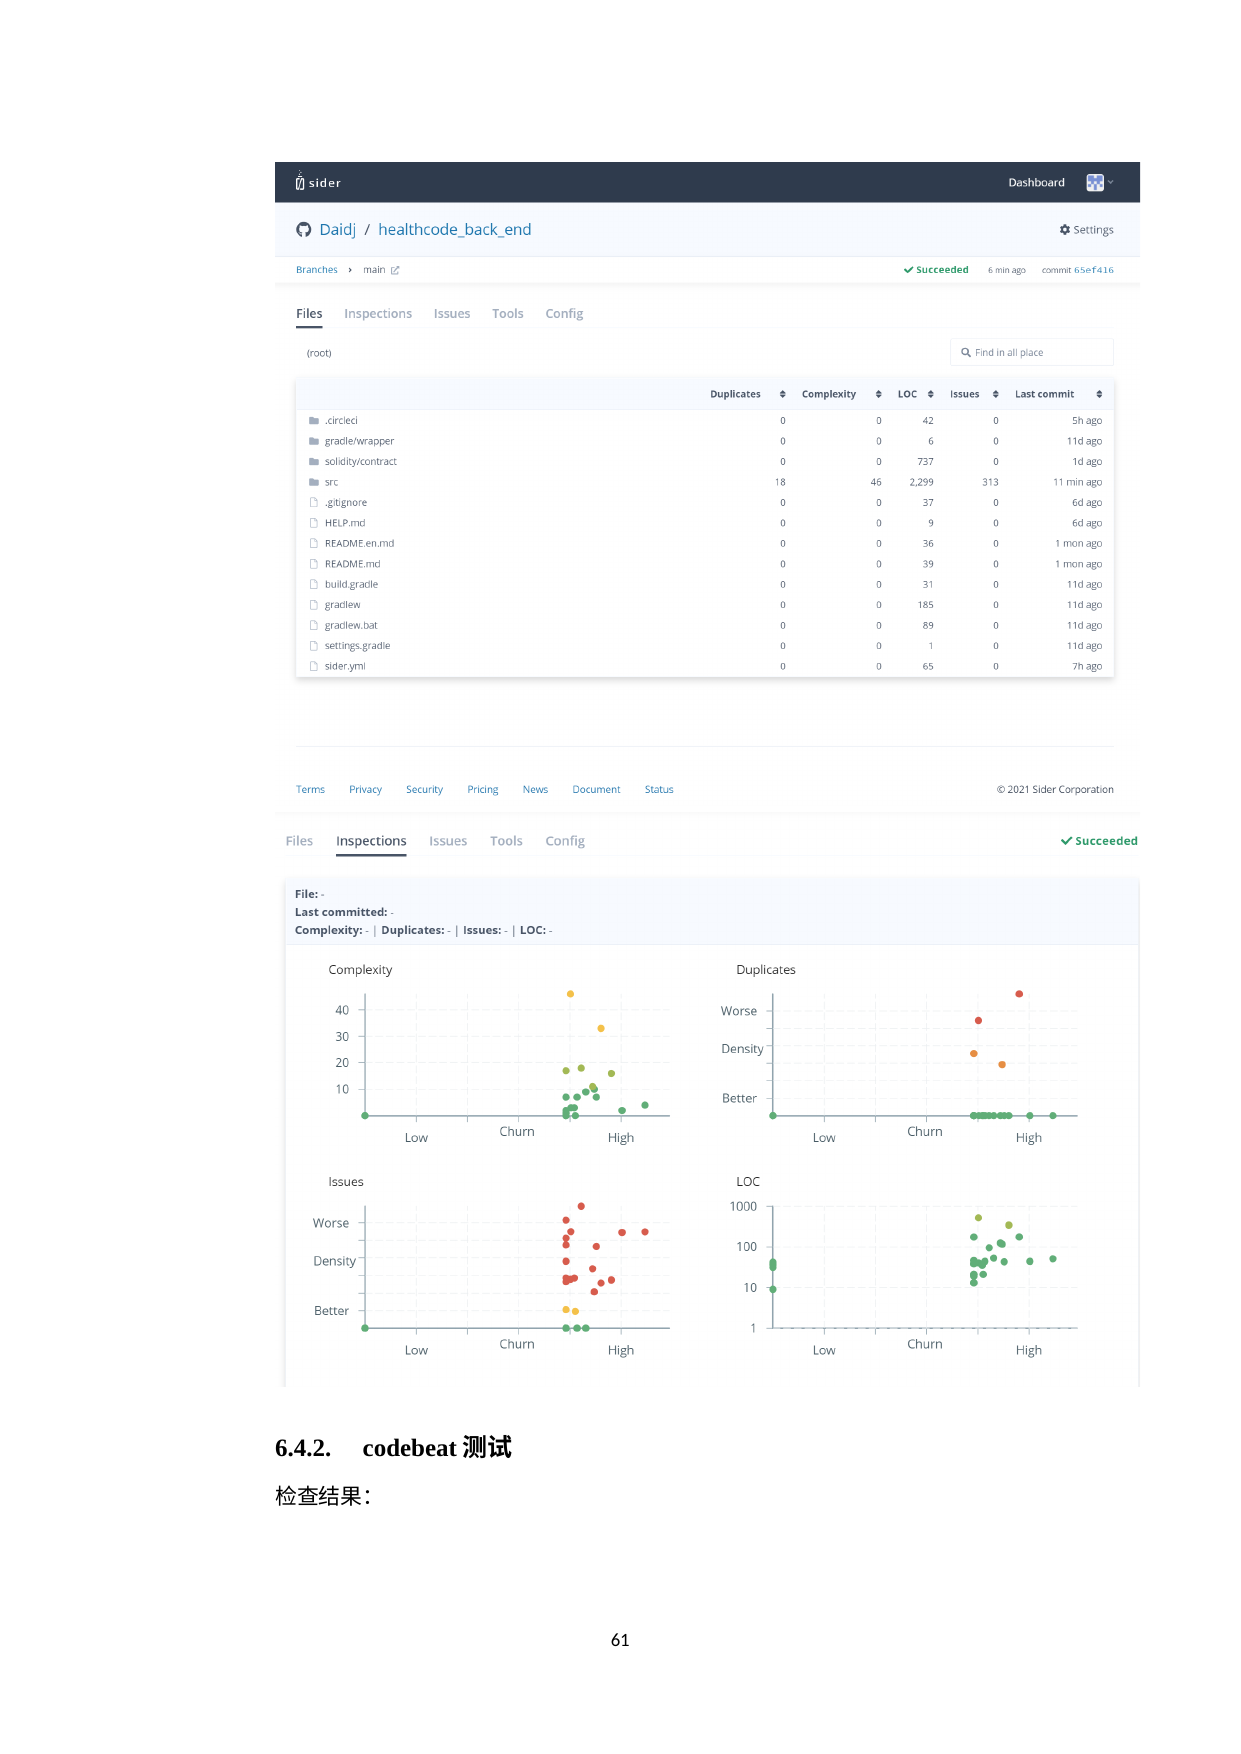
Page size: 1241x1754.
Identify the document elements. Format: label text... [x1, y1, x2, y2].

list codebeat测试 [275, 1413, 1053, 1478]
text 检查结果： [231, 1478, 1053, 1511]
picture [275, 812, 1141, 1387]
picture [275, 162, 1141, 806]
